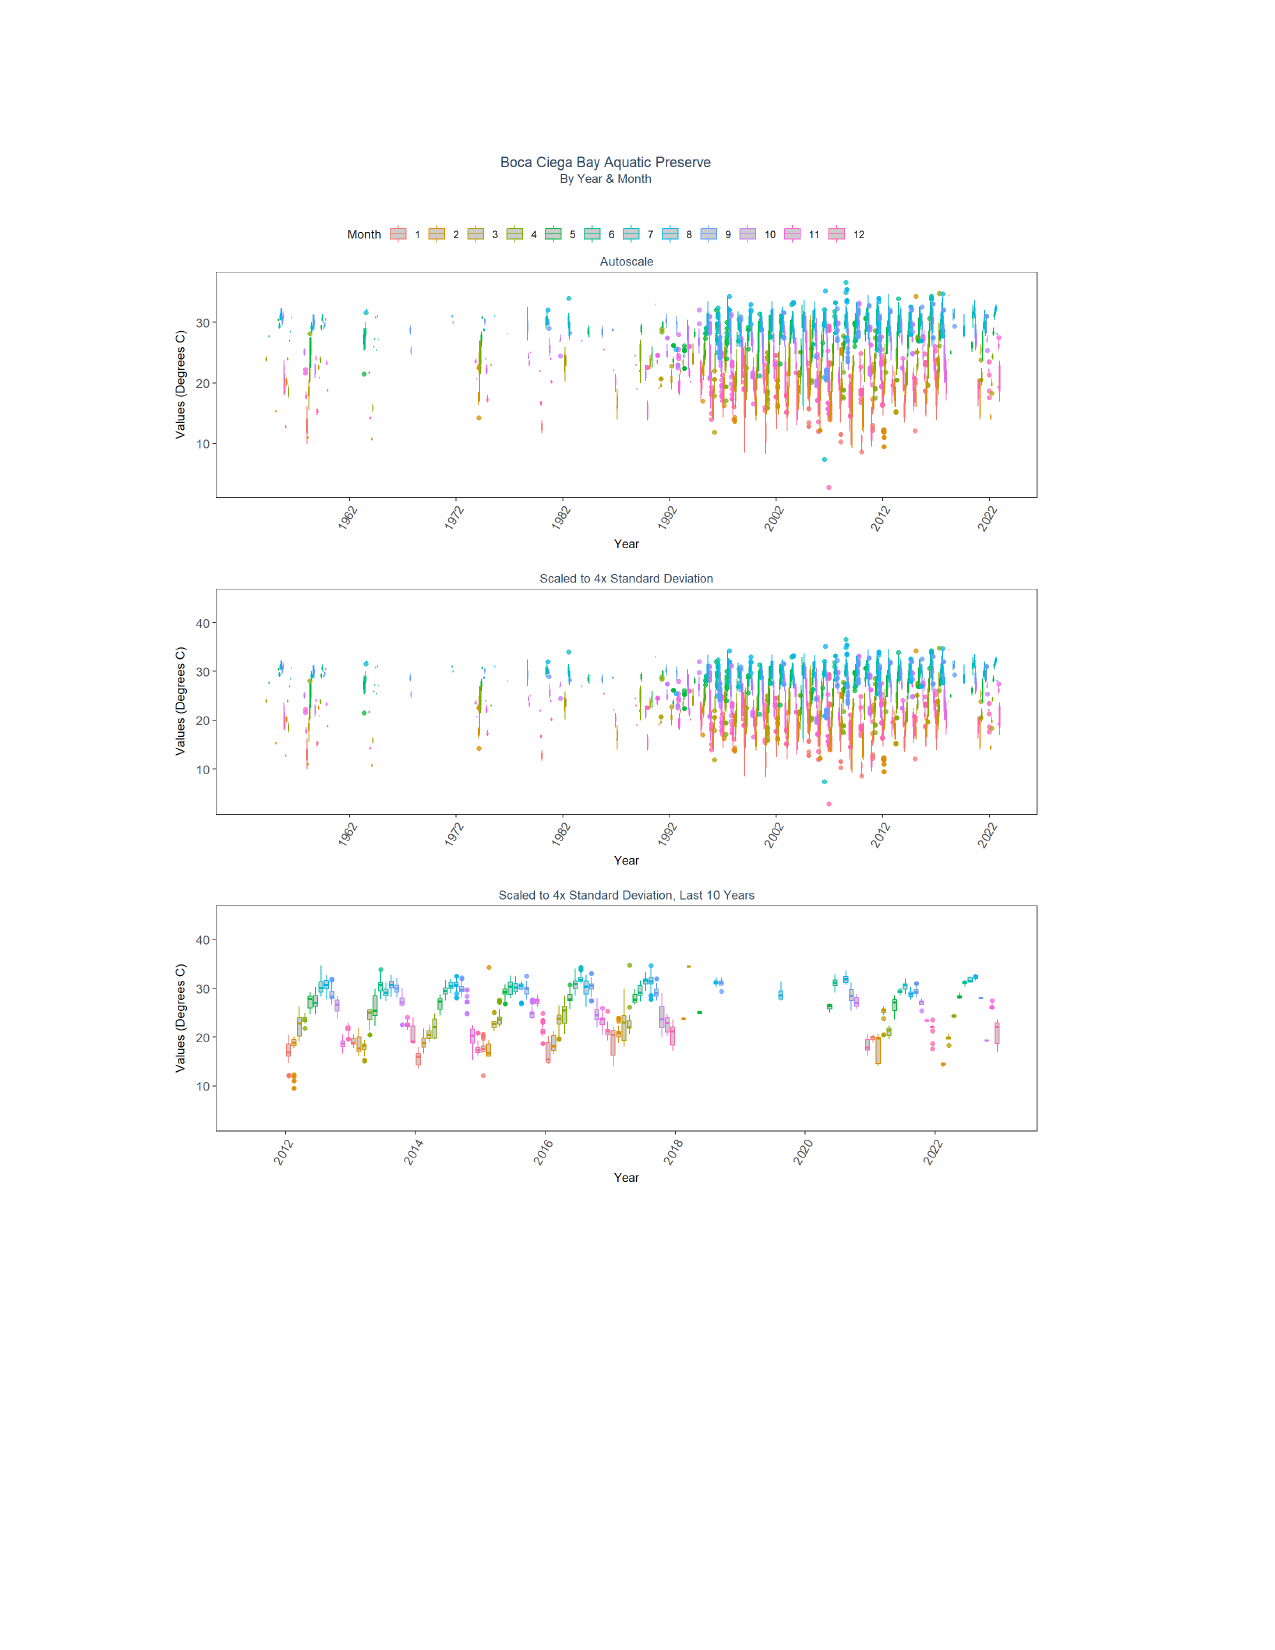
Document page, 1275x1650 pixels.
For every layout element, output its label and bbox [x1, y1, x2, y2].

picture [168, 150, 1044, 1200]
